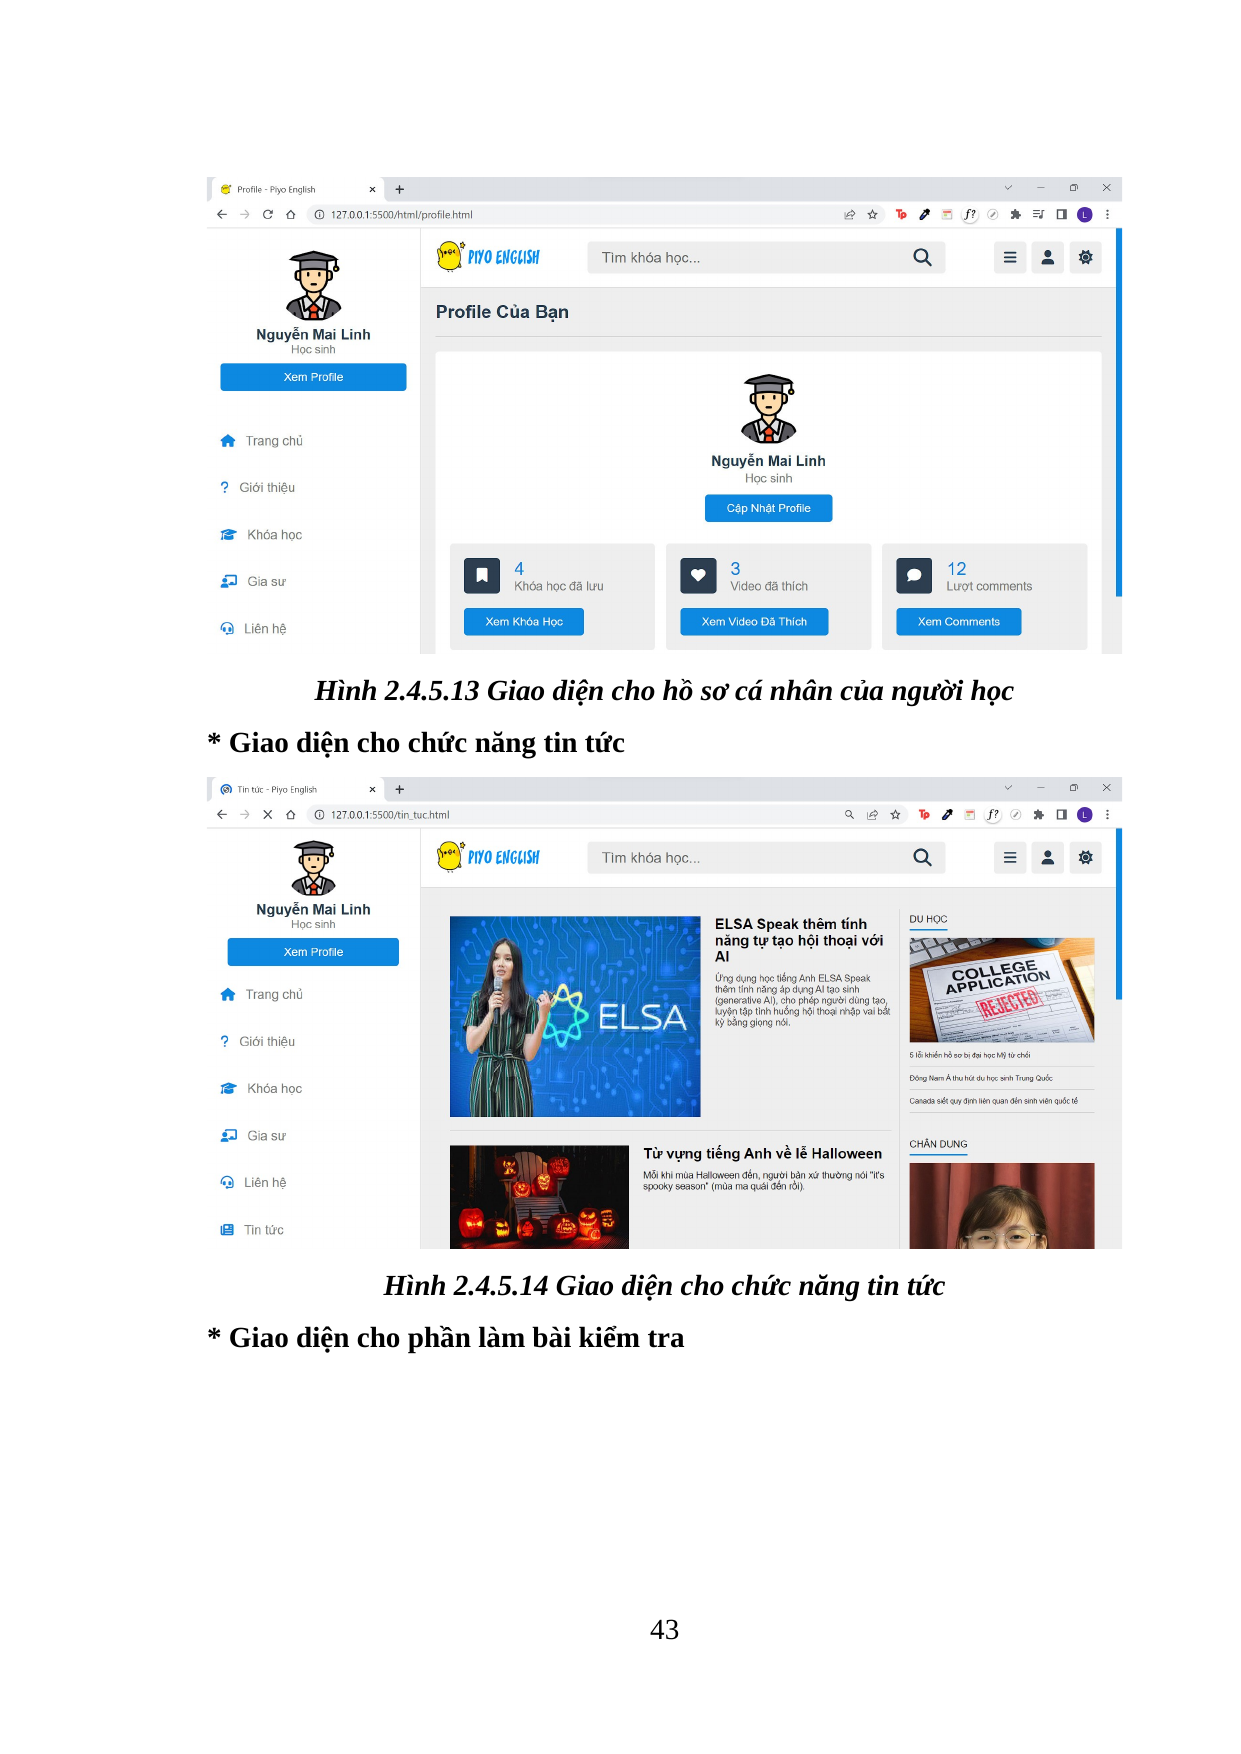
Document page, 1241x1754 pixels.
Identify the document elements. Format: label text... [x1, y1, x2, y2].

picture [206, 777, 1123, 1249]
text * Giao diện cho phần làm bài kiểm tra [207, 1320, 1122, 1354]
text * Giao diện cho chức năng tin tức [207, 725, 1122, 759]
picture [206, 177, 1123, 654]
text Hình 2.4.5.14 Giao diện cho chức năng tin tức [207, 1268, 1122, 1301]
text Hình 2.4.5.13 Giao diện cho hồ sơ cá nhân của người học [207, 673, 1122, 706]
